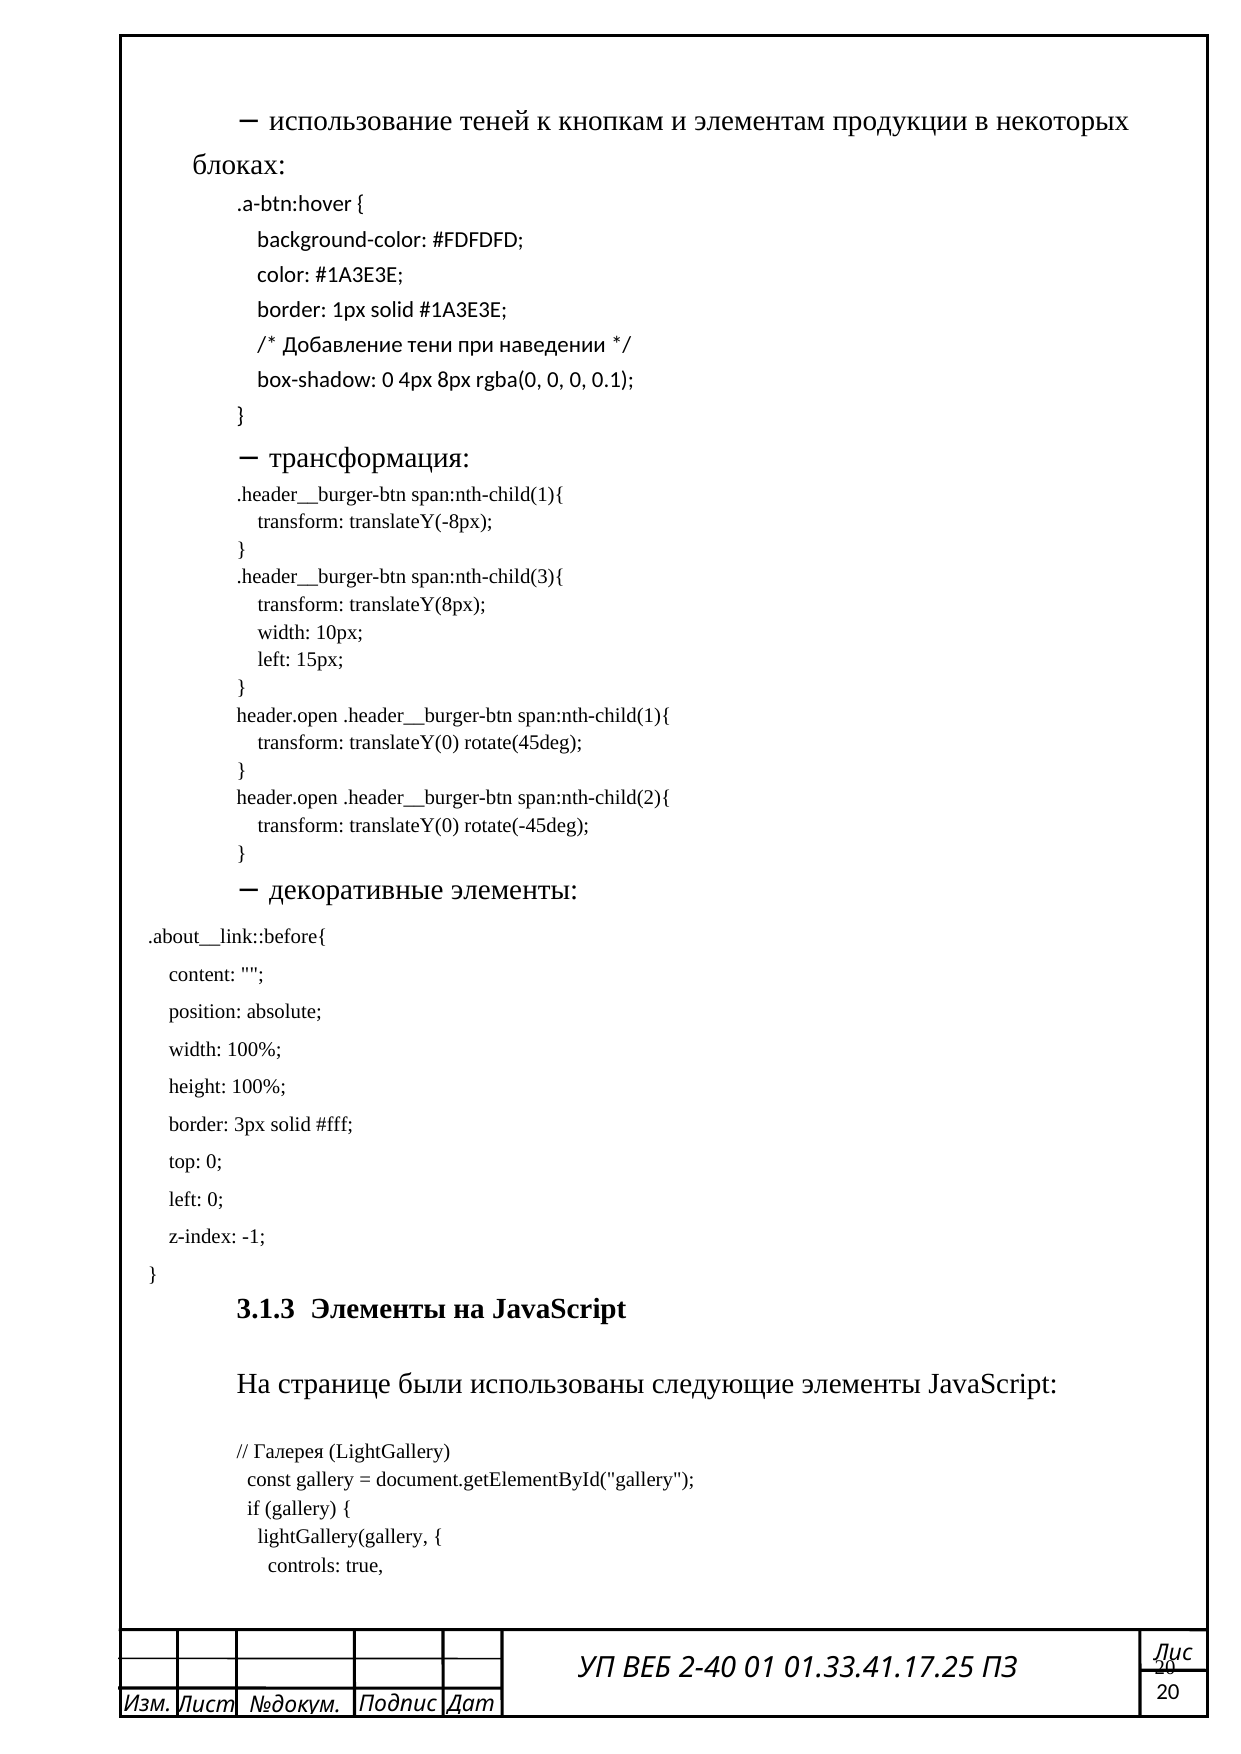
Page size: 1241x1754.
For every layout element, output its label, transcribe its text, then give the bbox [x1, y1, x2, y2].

text } [192, 675, 1175, 699]
text const gallery = document.getElementById("gallery"); [236, 1467, 1175, 1491]
text } [192, 758, 1175, 782]
text .header__burger-btn span:nth-child(1){ [192, 482, 1175, 506]
text header.open .header__burger-btn span:nth-child(2){ [192, 785, 1175, 809]
text if (gallery) { [236, 1496, 1175, 1520]
text − декоративные элементы: [192, 868, 1175, 908]
text width: 100%; [148, 1026, 1175, 1064]
text // Галерея (LightGallery) [236, 1439, 1175, 1463]
text } [192, 401, 1175, 429]
text .header__burger-btn span:nth-child(3){ [192, 564, 1175, 588]
text position: absolute; [148, 989, 1175, 1026]
text } [192, 841, 1175, 864]
text .a-btn:hover { [192, 189, 1175, 218]
text − трансформация: [192, 436, 1175, 476]
text .about__link::before{ [148, 914, 1175, 951]
text /* Добавление тени при наведении */ [192, 330, 1175, 358]
text border: 3px solid #fff; [148, 1101, 1175, 1139]
text z-index: -1; [148, 1214, 1175, 1251]
text color: #1A3E3E; [192, 260, 1175, 288]
text } [148, 1251, 1175, 1289]
text transform: translateY(8px); [192, 592, 1175, 616]
text − использование теней к кнопкам и элементам продукции в некоторых блоках: [192, 99, 1175, 181]
text На странице были использованы следующие элементы JavaScript: [177, 1364, 1175, 1401]
text left: 15px; [192, 647, 1175, 671]
text transform: translateY(0) rotate(-45deg); [192, 813, 1175, 837]
text content: ""; [148, 951, 1175, 989]
text background-color: #FDFDFD; [192, 225, 1175, 253]
text controls: true, [236, 1553, 1175, 1577]
list Элементы на JavaScript [177, 1289, 1175, 1326]
text header.open .header__burger-btn span:nth-child(1){ [192, 702, 1175, 727]
text } [192, 537, 1175, 561]
text border: 1px solid #1A3E3E; [192, 295, 1175, 323]
text box-shadow: 0 4px 8px rgba(0, 0, 0, 0.1); [192, 366, 1175, 394]
text transform: translateY(0) rotate(45deg); [192, 730, 1175, 754]
text left: 0; [148, 1176, 1175, 1214]
text top: 0; [148, 1139, 1175, 1176]
text transform: translateY(-8px); [192, 509, 1175, 533]
text lightGallery(gallery, { [236, 1524, 1175, 1548]
text width: 10px; [192, 620, 1175, 644]
text height: 100%; [148, 1064, 1175, 1101]
